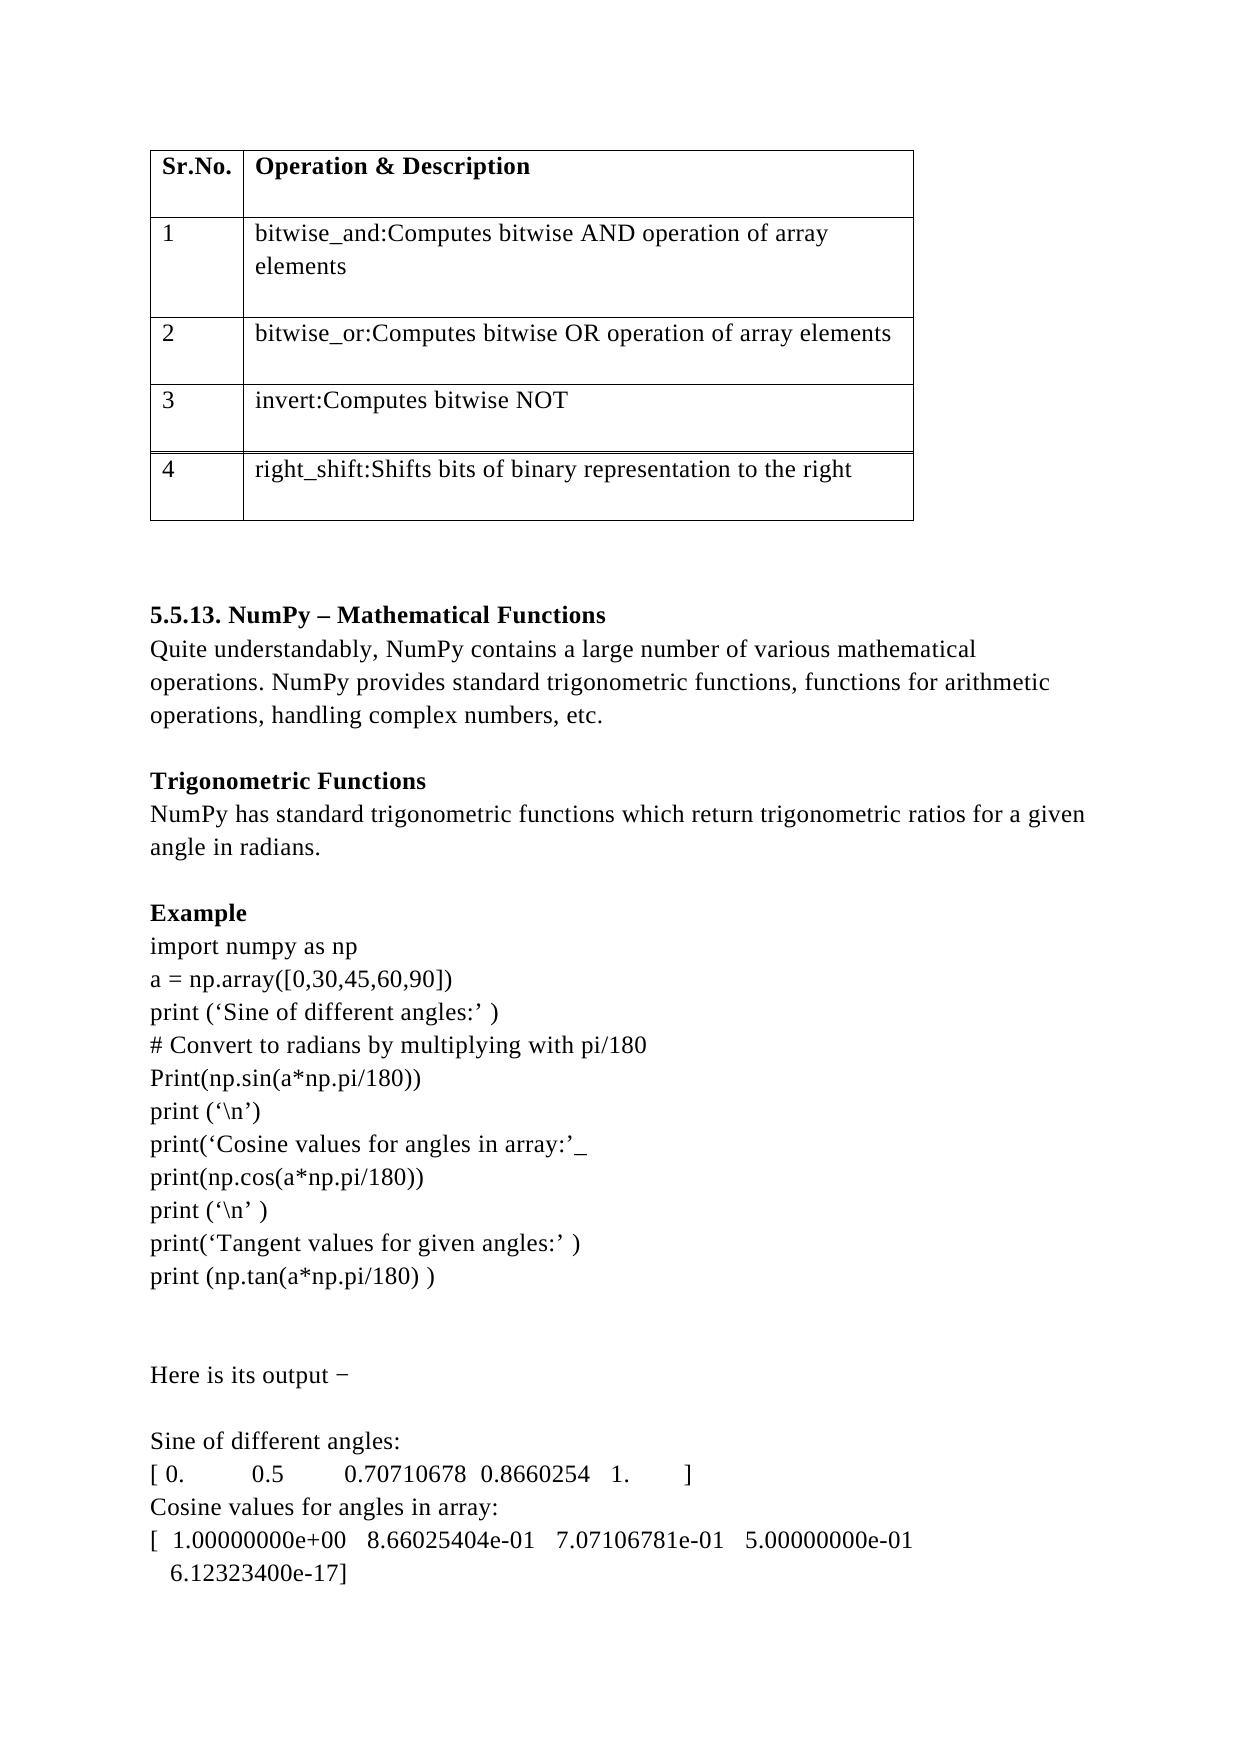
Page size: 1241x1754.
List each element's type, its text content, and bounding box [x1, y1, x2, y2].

text print(np.cos(a*np.pi/180)) [150, 1162, 1090, 1191]
text 5.5.13. NumPy – Mathematical Functions [150, 601, 1090, 629]
text Trigonometric Functions [150, 766, 1090, 794]
text Example [150, 898, 1090, 927]
text Quite understandably, NumPy contains a large number of various mathematical operations. NumPy provides standard trigonometric functions, functions for arithmetic operations, handling complex numbers, etc. [150, 634, 1090, 728]
table_cell invert:Computes bitwise NOT [244, 385, 913, 451]
text # Convert to radians by multiplying with pi/180 [150, 1030, 1090, 1059]
text Cosine values for angles in array: [150, 1492, 1090, 1521]
text [ 1.00000000e+00 8.66025404e-01 7.07106781e-01 5.00000000e-01 [150, 1525, 1090, 1554]
table_header Sr.No. [151, 151, 243, 217]
table_cell bitwise_or:Computes bitwise OR operation of array elements [244, 318, 913, 384]
table_cell 2 [151, 318, 243, 384]
text print (‘Sine of different angles:’ ) [150, 997, 1090, 1026]
text import numpy as np [150, 931, 1090, 959]
table_cell 3 [151, 385, 243, 451]
table_cell 4 [151, 454, 243, 520]
text print(‘Tangent values for given angles:’ ) [150, 1228, 1090, 1257]
text print(‘Cosine values for angles in array:’_ [150, 1129, 1090, 1158]
text Sine of different angles: [150, 1426, 1090, 1455]
table_cell right_shift:Shifts bits of binary representation to the right [244, 454, 913, 520]
table_header Operation & Description [244, 151, 913, 217]
text NumPy has standard trigonometric functions which return trigonometric ratios for a given angle in radians. [150, 799, 1090, 861]
text print (np.tan(a*np.pi/180) ) [150, 1261, 1090, 1290]
text print (‘\n’) [150, 1096, 1090, 1125]
table_cell 1 [151, 218, 243, 317]
table_cell bitwise_and:Computes bitwise AND operation of array elements [244, 218, 913, 317]
text print (‘\n’ ) [150, 1195, 1090, 1224]
text [ 0. 0.5 0.70710678 0.8660254 1. ] [150, 1459, 1090, 1488]
text a = np.array([0,30,45,60,90]) [150, 964, 1090, 993]
text 6.12323400e-17] [150, 1558, 1090, 1587]
text Print(np.sin(a*np.pi/180)) [150, 1063, 1090, 1092]
text Here is its output − [150, 1360, 1090, 1389]
